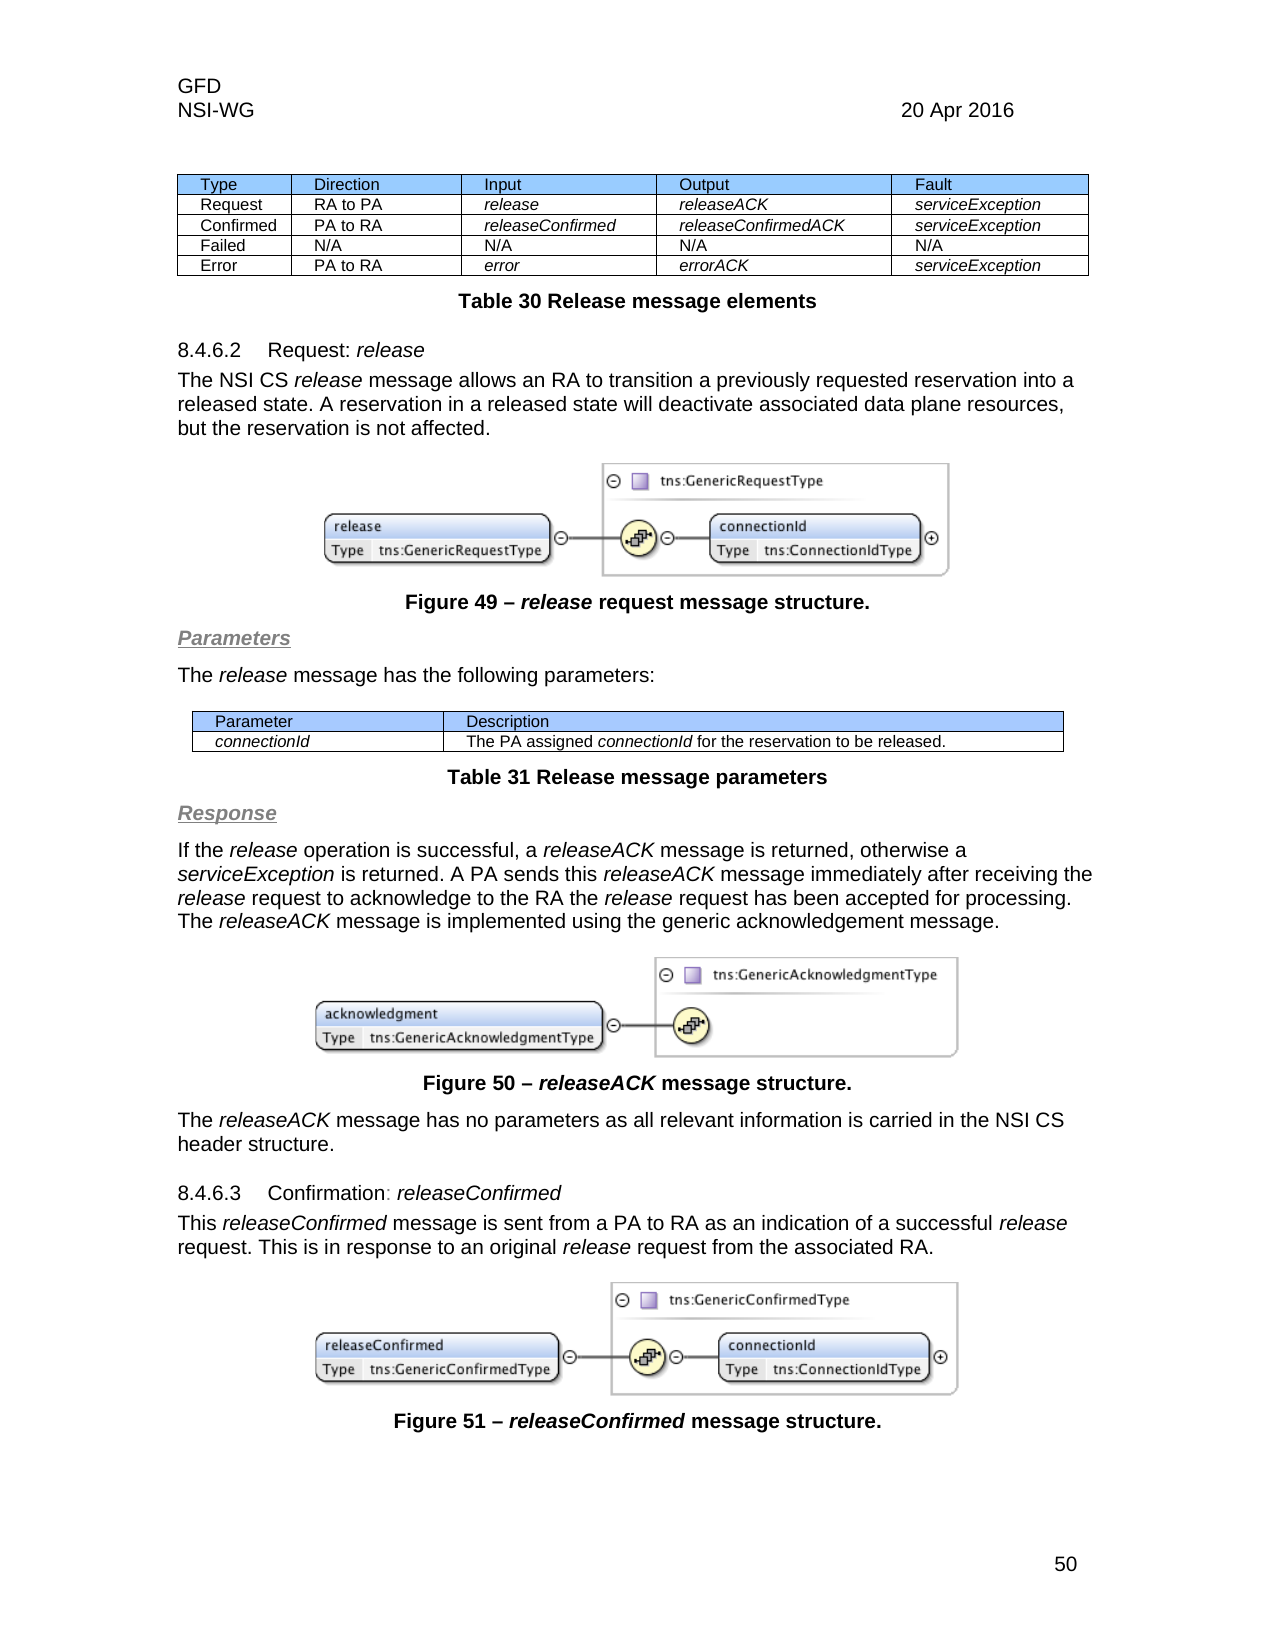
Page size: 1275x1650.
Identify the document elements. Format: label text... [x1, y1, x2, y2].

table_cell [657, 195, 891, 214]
text Figure 50 – releaseACK message structure. [177, 1071, 1098, 1095]
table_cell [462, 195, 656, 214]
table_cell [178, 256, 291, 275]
picture [324, 463, 951, 578]
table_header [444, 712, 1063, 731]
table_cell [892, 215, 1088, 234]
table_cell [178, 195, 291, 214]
text Table 30 Release message elements [177, 288, 1098, 312]
text Response [177, 801, 1098, 825]
text Figure 49 – release request message structure. [177, 590, 1098, 614]
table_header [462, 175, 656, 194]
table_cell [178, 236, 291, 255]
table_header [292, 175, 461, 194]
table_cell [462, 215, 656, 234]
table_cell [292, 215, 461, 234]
text The releaseACK message has no parameters as all relevant information is carried in the NSI CS header structure. [177, 1107, 1098, 1155]
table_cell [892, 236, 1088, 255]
text Figure 51 – releaseConfirmed message structure. [177, 1409, 1098, 1433]
text If the release operation is successful, a releaseACK message is returned, otherwise a serviceException is returned. A PA sends this releaseACK message immediately after receiving the release request to acknowledge to the RA the release request has been accepted for processing. The releaseACK message is implemented using the generic acknowledgement message. [177, 837, 1098, 933]
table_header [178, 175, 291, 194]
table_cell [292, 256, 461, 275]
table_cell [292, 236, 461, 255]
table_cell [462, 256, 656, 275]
subtitle Request: release [177, 337, 1098, 361]
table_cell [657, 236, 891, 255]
text Table 31 Release message parameters [177, 764, 1098, 788]
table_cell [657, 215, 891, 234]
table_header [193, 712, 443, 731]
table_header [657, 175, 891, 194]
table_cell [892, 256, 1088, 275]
text The release message has the following parameters: [177, 663, 1098, 687]
text This releaseConfirmed message is sent from a PA to RA as an indication of a successful release request. This is in response to an original release request from the associated RA. [177, 1211, 1098, 1258]
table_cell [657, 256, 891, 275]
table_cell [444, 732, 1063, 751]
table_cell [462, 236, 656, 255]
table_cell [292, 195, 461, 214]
picture [315, 1282, 960, 1397]
picture [315, 957, 960, 1059]
text Parameters [177, 626, 1098, 650]
text The NSI CS release message allows an RA to transition a previously requested reservation into a released state. A reservation in a released state will deactivate associated data plane resources, but the reservation is not affected. [177, 368, 1098, 439]
subtitle Confirmation: releaseConfirmed [177, 1180, 1098, 1204]
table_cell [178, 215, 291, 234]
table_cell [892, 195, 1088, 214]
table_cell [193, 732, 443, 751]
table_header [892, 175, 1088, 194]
